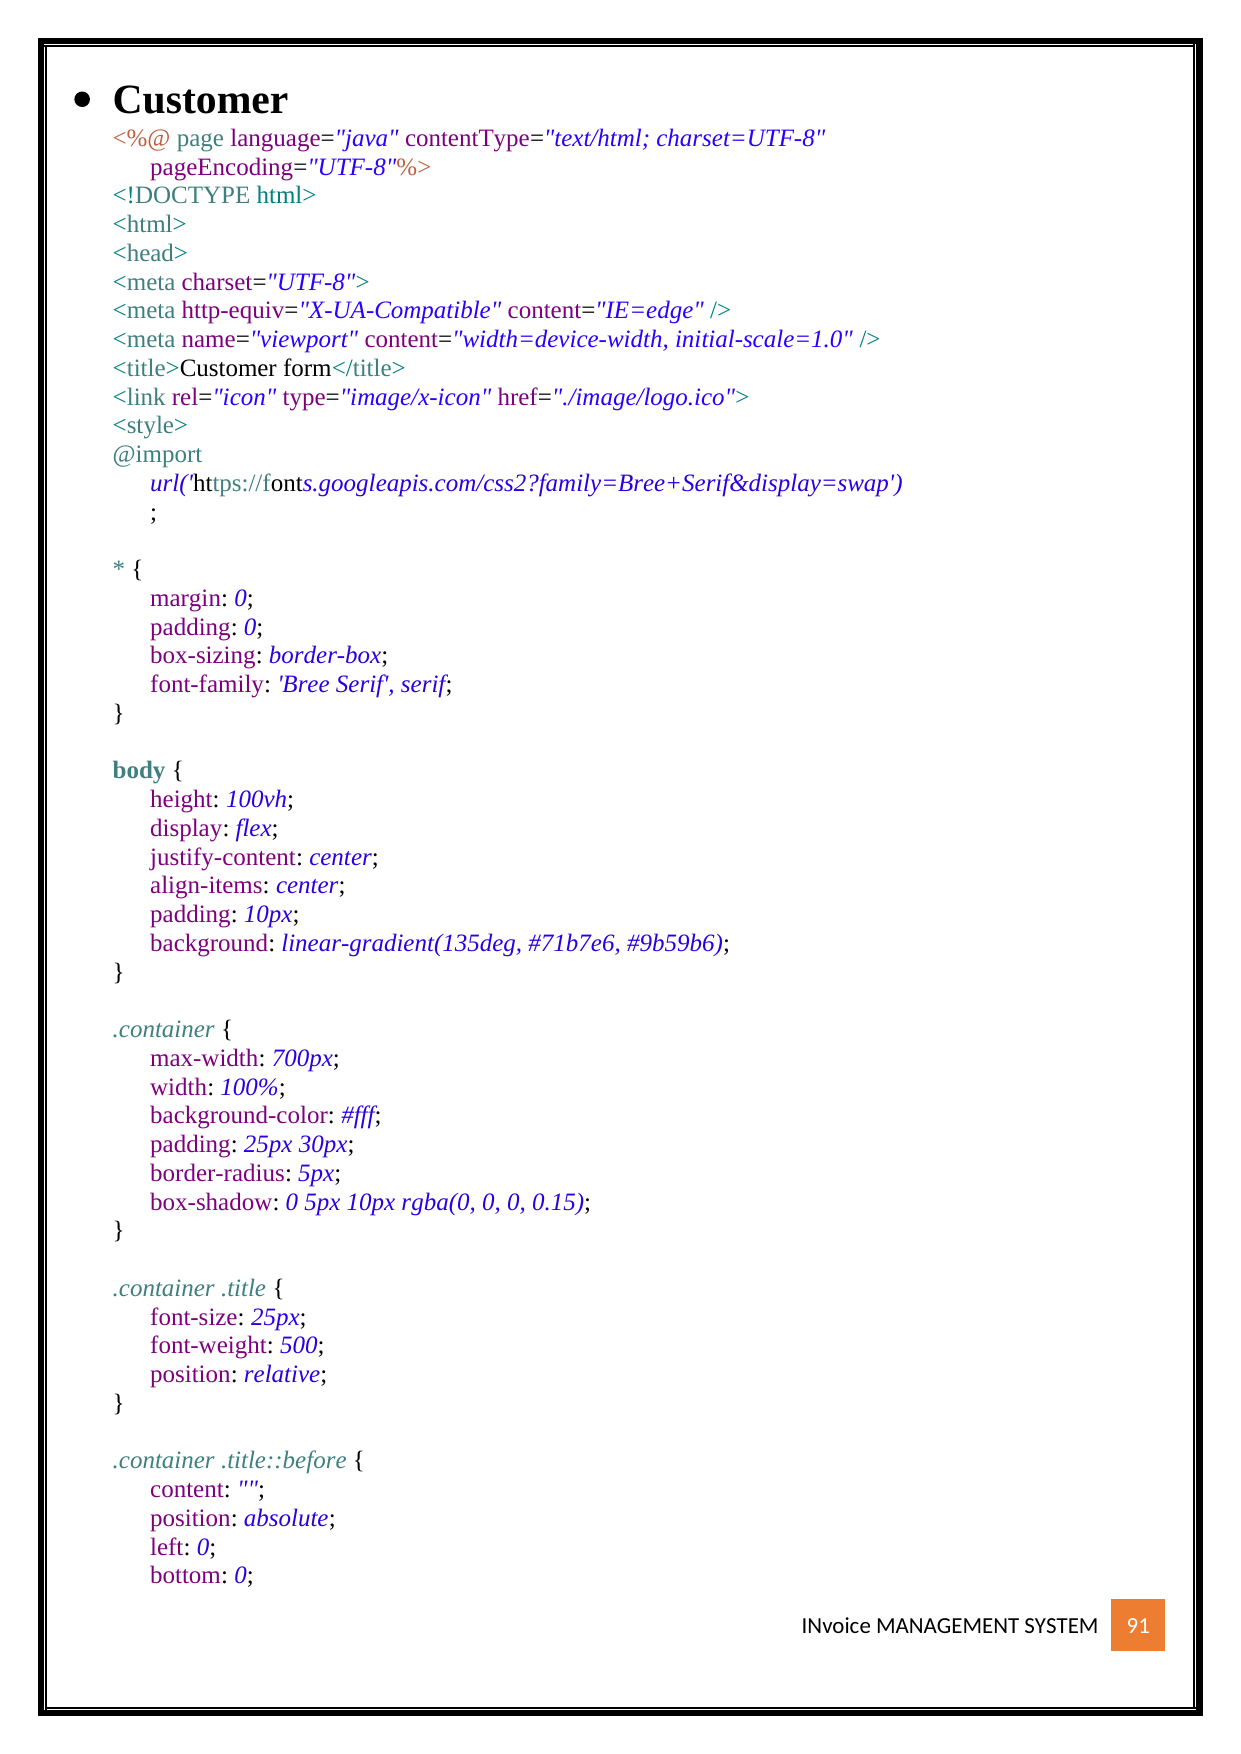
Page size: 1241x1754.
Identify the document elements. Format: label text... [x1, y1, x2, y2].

text font-size: 25px; [112, 1302, 1165, 1331]
text .container { [112, 1014, 1165, 1043]
text max-width: 700px; [112, 1043, 1165, 1072]
text background-color: #fff; [112, 1101, 1165, 1129]
text @import [112, 439, 1165, 468]
text <meta http-equiv="X-UA-Compatible" content="IE=edge" /> [112, 296, 1165, 324]
text margin: 0; [112, 583, 1165, 612]
text padding: 10px; [112, 899, 1165, 928]
list Customer [75, 75, 1165, 123]
text } [112, 1388, 1165, 1417]
text display: flex; [112, 813, 1165, 842]
text background: linear-gradient(135deg, #71b7e6, #9b59b6); [112, 928, 1165, 957]
text <!DOCTYPE html> [112, 181, 1165, 209]
text align-items: center; [112, 871, 1165, 899]
text content: ""; [112, 1474, 1165, 1503]
text } [112, 698, 1165, 727]
text url('https://fonts.googleapis.com/css2?family=Bree+Serif&display=swap') [112, 468, 1165, 497]
text body { [112, 756, 1165, 784]
text position: relative; [112, 1359, 1165, 1388]
text <title>Customer form</title> [112, 353, 1165, 382]
text position: absolute; [112, 1503, 1165, 1532]
text box-sizing: border-box; [112, 641, 1165, 669]
text pageEncoding="UTF-8"%> [112, 152, 1165, 181]
text <%@ page language="java" contentType="text/html; charset=UTF-8" [112, 123, 1165, 152]
text <meta charset="UTF-8"> [112, 267, 1165, 296]
text } [112, 1216, 1165, 1244]
text <link rel="icon" type="image/x-icon" href="./image/logo.ico"> [112, 382, 1165, 411]
text box-shadow: 0 5px 10px rgba(0, 0, 0, 0.15); [112, 1187, 1165, 1216]
text * { [112, 554, 1165, 583]
text justify-content: center; [112, 842, 1165, 871]
text padding: 0; [112, 612, 1165, 641]
text width: 100%; [112, 1072, 1165, 1101]
text font-family: 'Bree Serif', serif; [112, 669, 1165, 698]
text <html> [112, 209, 1165, 238]
text .container .title::before { [112, 1446, 1165, 1474]
text left: 0; [112, 1532, 1165, 1561]
text font-weight: 500; [112, 1331, 1165, 1359]
text <head> [112, 238, 1165, 267]
text } [112, 957, 1165, 986]
text border-radius: 5px; [112, 1158, 1165, 1187]
text padding: 25px 30px; [112, 1129, 1165, 1158]
text .container .title { [112, 1273, 1165, 1302]
text height: 100vh; [112, 784, 1165, 813]
text ; [112, 497, 1165, 526]
text <style> [112, 411, 1165, 439]
text <meta name="viewport" content="width=device-width, initial-scale=1.0" /> [112, 324, 1165, 353]
text bottom: 0; [112, 1561, 1165, 1589]
